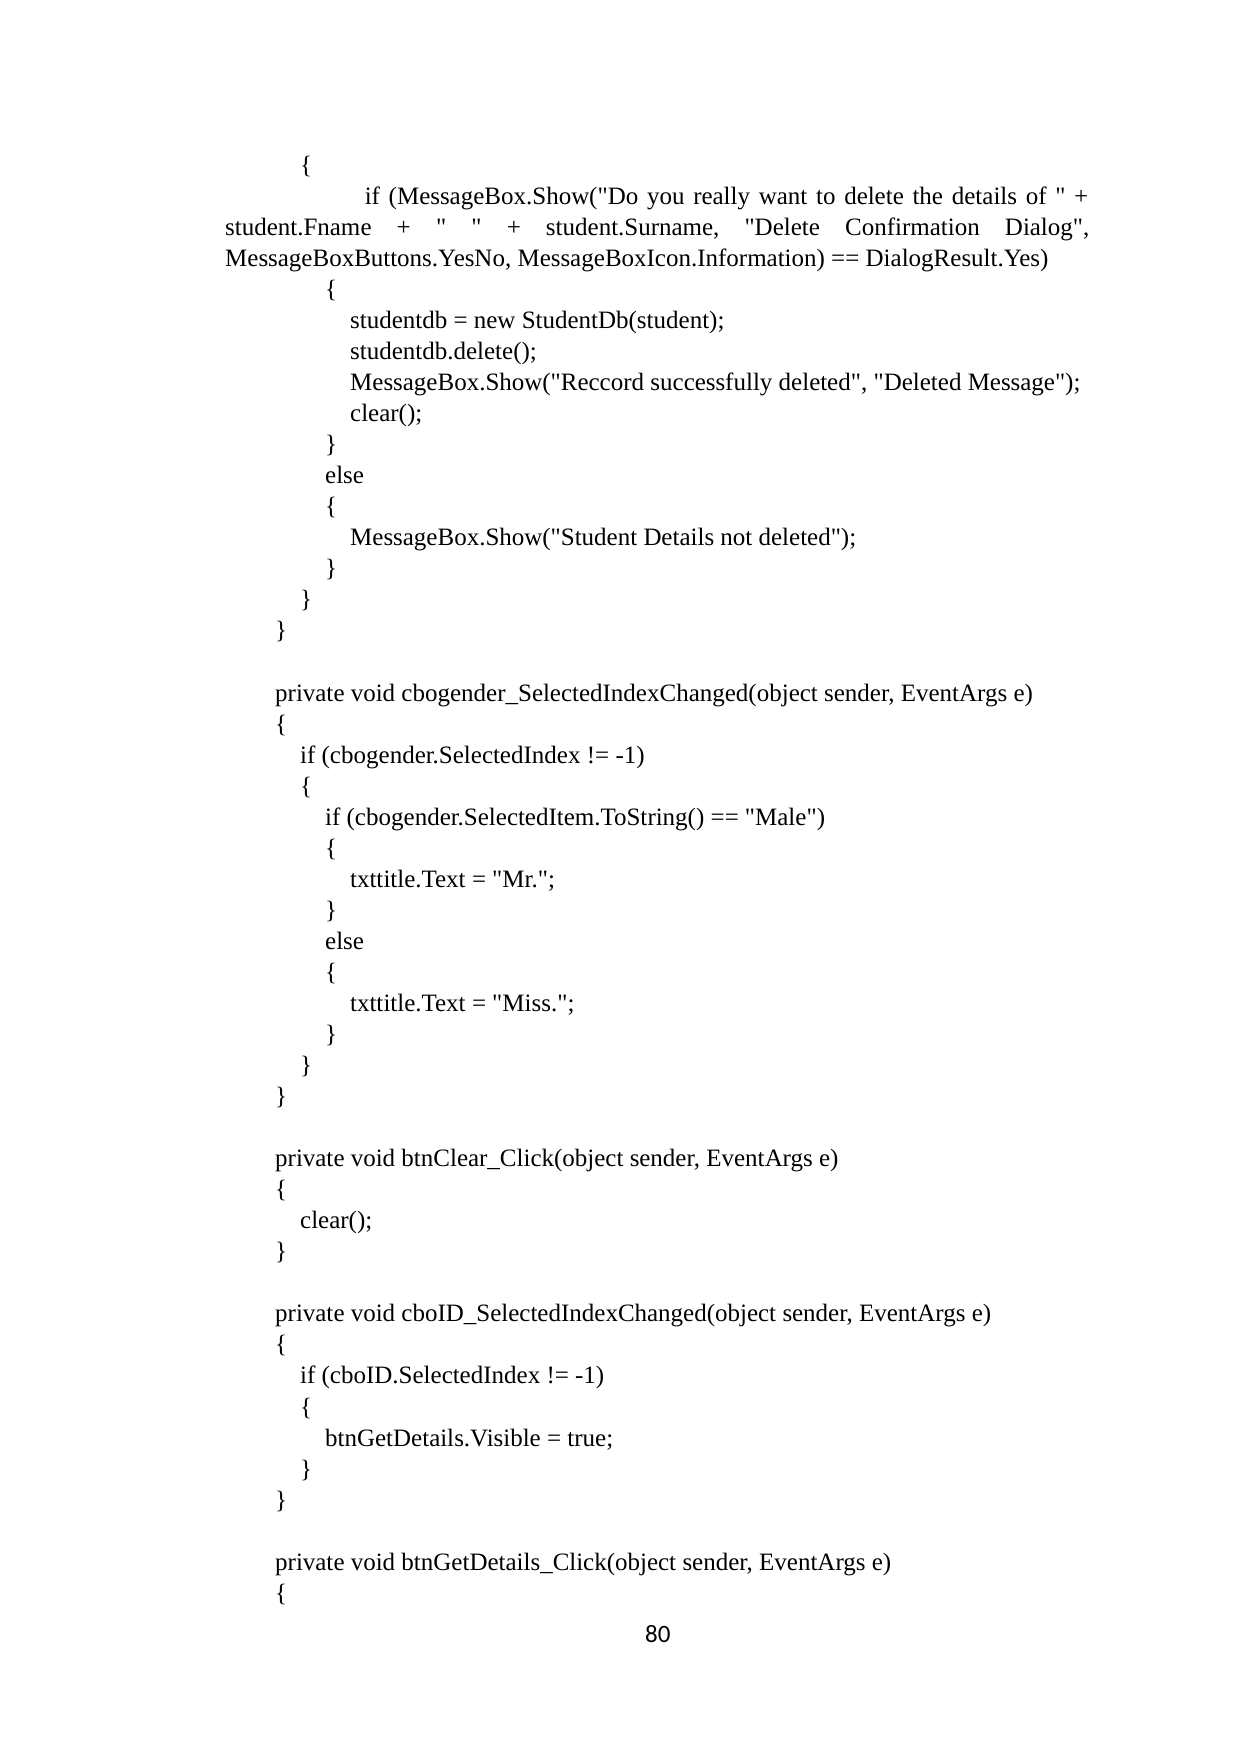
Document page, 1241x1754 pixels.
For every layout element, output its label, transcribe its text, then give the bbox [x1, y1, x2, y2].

text private void btnGetDetails_Click(object sender, EventArgs e) [225, 1547, 1090, 1576]
text { [225, 957, 1090, 986]
text { [225, 491, 1090, 520]
text { [225, 709, 1090, 737]
text } [225, 553, 1090, 582]
text { [225, 1174, 1090, 1203]
text } [225, 895, 1090, 924]
text { [225, 1329, 1090, 1358]
text if (cbogender.SelectedItem.ToString() == "Male") [225, 802, 1090, 831]
text } [225, 1454, 1090, 1482]
text { [225, 771, 1090, 799]
text MessageBox.Show("Student Details not deleted"); [225, 522, 1090, 551]
text clear(); [225, 398, 1090, 427]
text MessageBox.Show("Reccord successfully deleted", "Deleted Message"); [225, 367, 1090, 396]
text { [225, 274, 1090, 303]
text { [225, 150, 1090, 179]
text btnGetDetails.Visible = true; [225, 1423, 1090, 1451]
text { [225, 833, 1090, 862]
text } [225, 616, 1090, 644]
text } [225, 1236, 1090, 1265]
text txttitle.Text = "Miss."; [225, 988, 1090, 1017]
text } [225, 1081, 1090, 1110]
text if (cbogender.SelectedIndex != -1) [225, 740, 1090, 768]
text } [225, 1019, 1090, 1048]
text if (cboID.SelectedIndex != -1) [225, 1361, 1090, 1389]
text } [225, 1050, 1090, 1079]
text else [225, 926, 1090, 955]
text txttitle.Text = "Mr."; [225, 864, 1090, 893]
text } [225, 429, 1090, 458]
text else [225, 460, 1090, 489]
text private void btnClear_Click(object sender, EventArgs e) [225, 1143, 1090, 1172]
text { [225, 1392, 1090, 1420]
text } [225, 584, 1090, 613]
text studentdb = new StudentDb(student); [225, 305, 1090, 334]
text private void cbogender_SelectedIndexChanged(object sender, EventArgs e) [225, 678, 1090, 706]
text studentdb.delete(); [225, 336, 1090, 365]
text private void cboID_SelectedIndexChanged(object sender, EventArgs e) [225, 1298, 1090, 1327]
text { [225, 1578, 1090, 1607]
text clear(); [225, 1205, 1090, 1234]
text if (MessageBox.Show("Do you really want to delete the details of " + student.Fname + " " + student.Surname, "Delete Confirmation Dialog", MessageBoxButtons.YesNo, MessageBoxIcon.Information) == DialogResult.Yes) [225, 181, 1090, 272]
text } [225, 1485, 1090, 1513]
